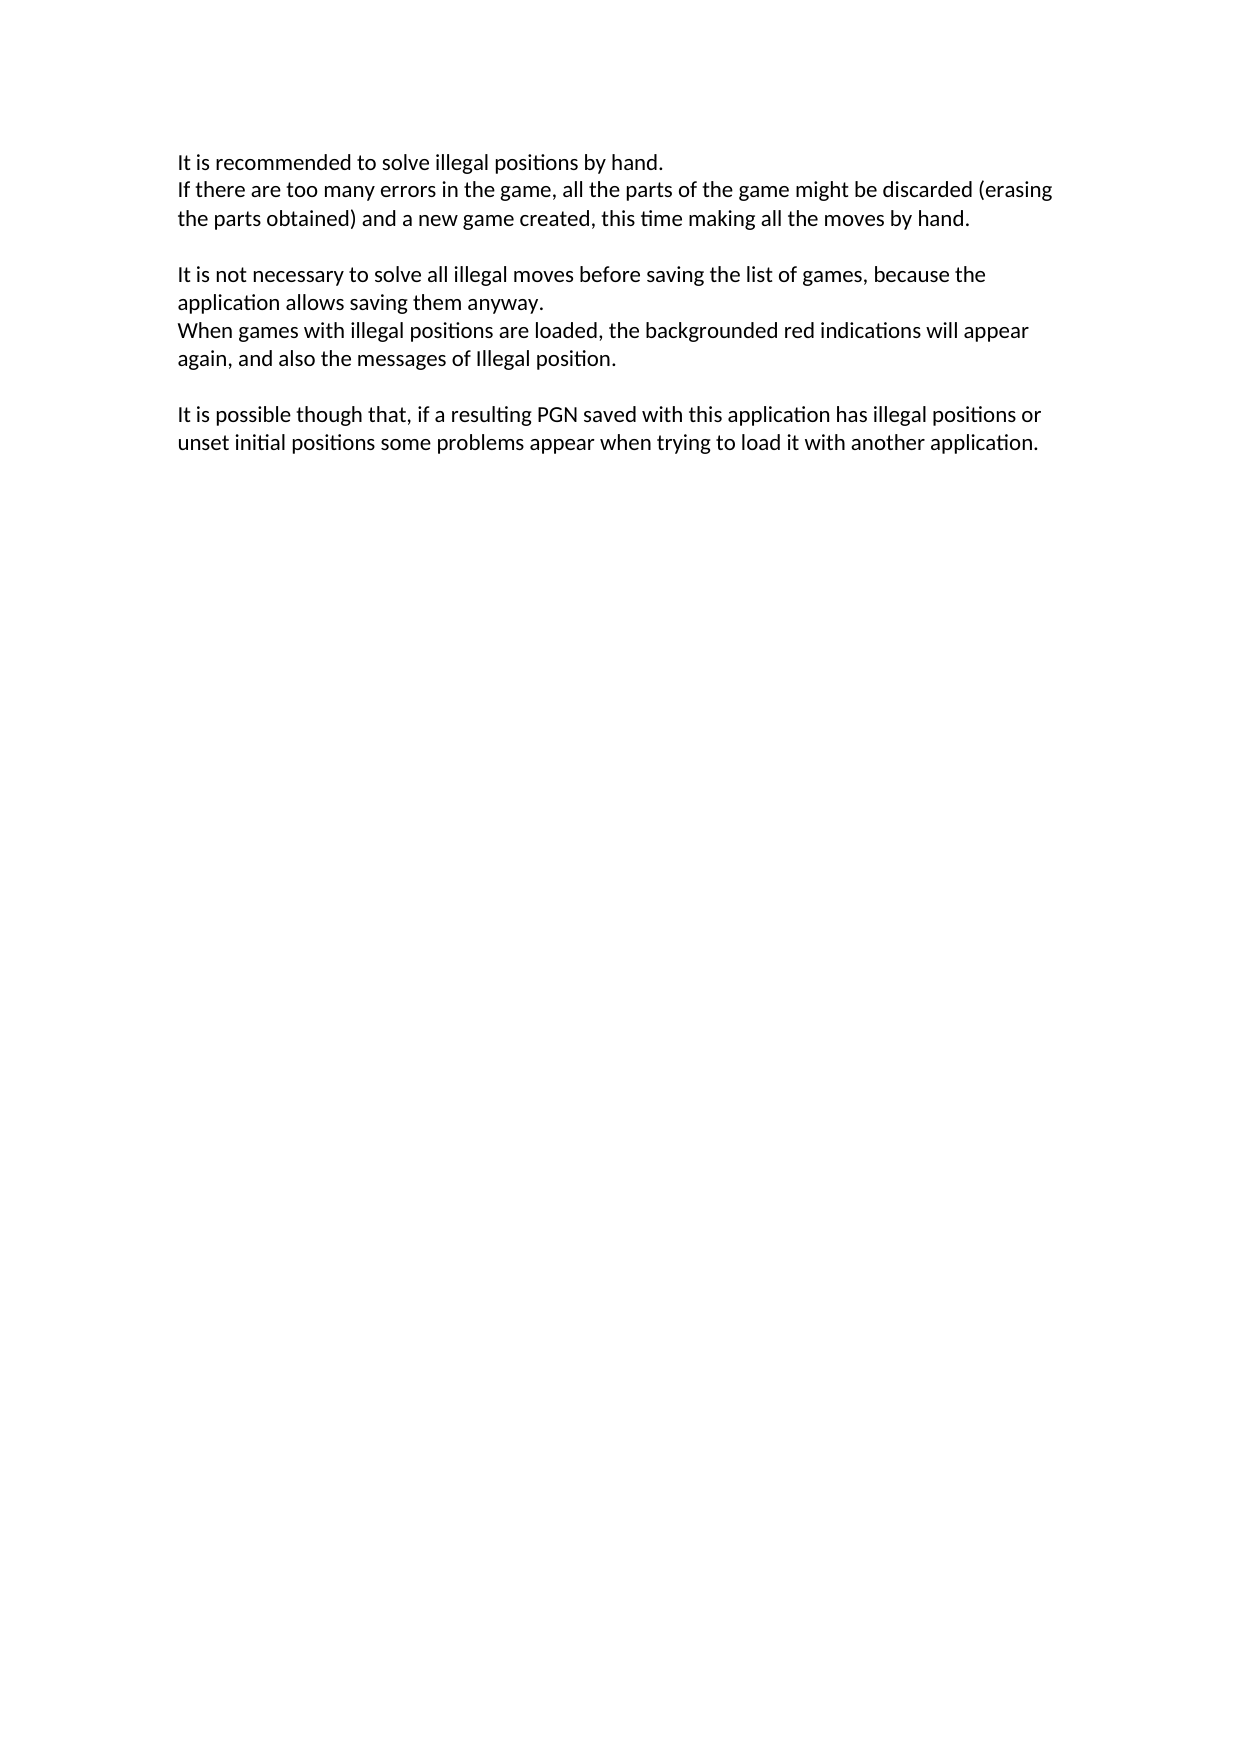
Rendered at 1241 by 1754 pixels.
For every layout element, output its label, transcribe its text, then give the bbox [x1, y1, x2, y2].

text If there are too many errors in the game, all the parts of the game might be discarded (erasing the parts obtained) and a new game created, this time making all the moves by hand. [177, 176, 1063, 232]
text It is not necessary to solve all illegal moves before saving the list of games, because the application allows saving them anyway. [177, 260, 1063, 316]
text It is possible though that, if a resulting PGN saved with this application has illegal positions or unset initial positions some problems appear when trying to load it with another application. [177, 400, 1063, 456]
text It is recommended to solve illegal positions by hand. [177, 148, 1063, 176]
text When games with illegal positions are loaded, the backgrounded red indications will appear again, and also the messages of Illegal position. [177, 316, 1063, 372]
